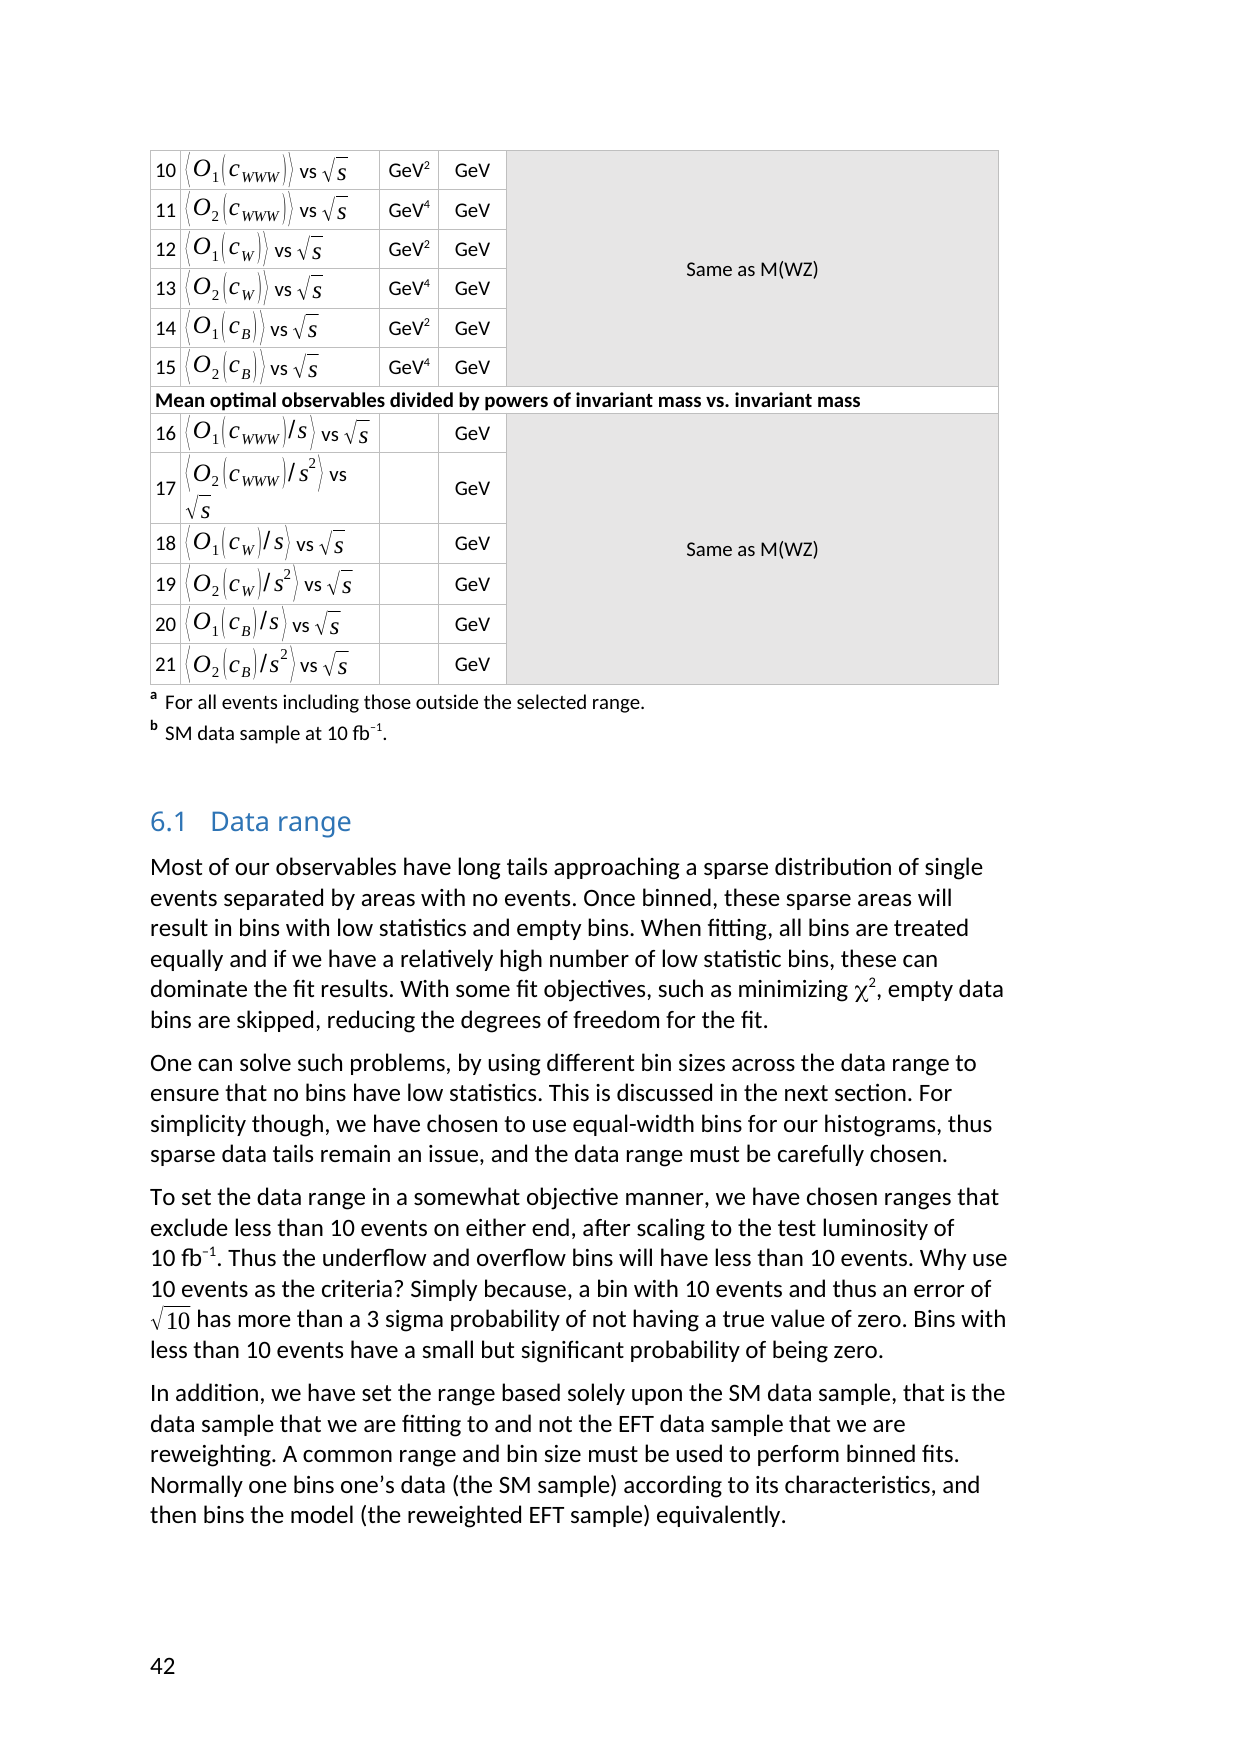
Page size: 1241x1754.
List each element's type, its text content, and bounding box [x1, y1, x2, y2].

table_cell GeV4 [380, 269, 438, 307]
table_cell 13 [151, 269, 180, 307]
table_cell Mean optimal observables divided by powers of invariant mass vs. invariant mass [151, 387, 998, 413]
table_cell 14 [151, 309, 180, 347]
text One can solve such problems, by using different bin sizes across the data range to ensure that no bins have low statistics. This is discussed in the next section. For simplicity though, we have chosen to use equal-width bins for our histograms, thus sparse data tails remain an issue, and the data range must be carefully chosen. [150, 1047, 1015, 1169]
table_cell Same as M(WZ) [507, 151, 998, 386]
table_cell vs [181, 348, 379, 386]
table_cell 17 [151, 453, 180, 523]
table_cell 16 [151, 414, 180, 452]
table_cell GeV2 [380, 151, 438, 189]
table_cell 18 [151, 524, 180, 562]
table_cell GeV [439, 524, 506, 562]
table_cell GeV [439, 230, 506, 268]
table_cell vs [181, 309, 379, 347]
table_cell GeV [439, 348, 506, 386]
list SM data sample at 10 fb–1. [150, 716, 1015, 746]
table_cell GeV [439, 151, 506, 189]
table_cell vs [181, 564, 379, 604]
table_cell [380, 605, 438, 643]
table_cell [380, 414, 438, 452]
table_cell GeV [439, 190, 506, 229]
table_cell [380, 644, 438, 684]
table_cell [380, 524, 438, 562]
table_cell 15 [151, 348, 180, 386]
table_cell vs [181, 453, 379, 523]
table_cell GeV4 [380, 348, 438, 386]
table_cell vs [181, 605, 379, 643]
table_cell vs [181, 269, 379, 307]
table_cell GeV [439, 453, 506, 523]
table_cell vs [181, 151, 379, 189]
text To set the data range in a somewhat objective manner, we have chosen ranges that exclude less than 10 events on either end, after scaling to the test luminosity of 10 fb–1. Thus the underflow and overflow bins will have less than 10 events. Why use 10 events as the criteria? Simply because, a bin with 10 events and thus an error of has more than a 3 sigma probability of not having a true value of zero. Bins with less than 10 events have a small but significant probability of being zero. [150, 1182, 1015, 1365]
table_cell 20 [151, 605, 180, 643]
text In addition, we have set the range based solely upon the SM data sample, that is the data sample that we are fitting to and not the EFT data sample that we are reweighting. A common range and bin size must be used to perform binned fits. Normally one bins one’s data (the SM sample) according to its characteristics, and then bins the model (the reweighted EFT sample) equivalently. [150, 1377, 1015, 1530]
table_cell GeV [439, 309, 506, 347]
subtitle Data range [150, 802, 1015, 839]
table_cell vs [181, 524, 379, 562]
table_cell GeV2 [380, 230, 438, 268]
table_cell GeV [439, 564, 506, 604]
list For all events including those outside the selected range. [150, 685, 1015, 716]
table_cell GeV [439, 644, 506, 684]
table_cell GeV [439, 414, 506, 452]
table_cell GeV [439, 269, 506, 307]
table_cell GeV [439, 605, 506, 643]
table_cell vs [181, 644, 379, 684]
text Most of our observables have long tails approaching a sparse distribution of single events separated by areas with no events. Once binned, these sparse areas will result in bins with low statistics and empty bins. When fitting, all bins are treated equally and if we have a relatively high number of low statistic bins, these can dominate the fit results. With some fit objectives, such as minimizing 2, empty data bins are skipped, reducing the degrees of freedom for the fit. [150, 851, 1015, 1034]
table_cell vs [181, 190, 379, 229]
table_cell 21 [151, 644, 180, 684]
table_cell [380, 453, 438, 523]
table_cell 10 [151, 151, 180, 189]
table_cell vs [181, 230, 379, 268]
table_cell 19 [151, 564, 180, 604]
table_cell [380, 564, 438, 604]
table_cell GeV4 [380, 190, 438, 229]
table_cell 11 [151, 190, 180, 229]
table_cell 12 [151, 230, 180, 268]
table_cell vs [181, 414, 379, 452]
table_cell GeV2 [380, 309, 438, 347]
table_cell Same as M(WZ) [507, 414, 998, 684]
